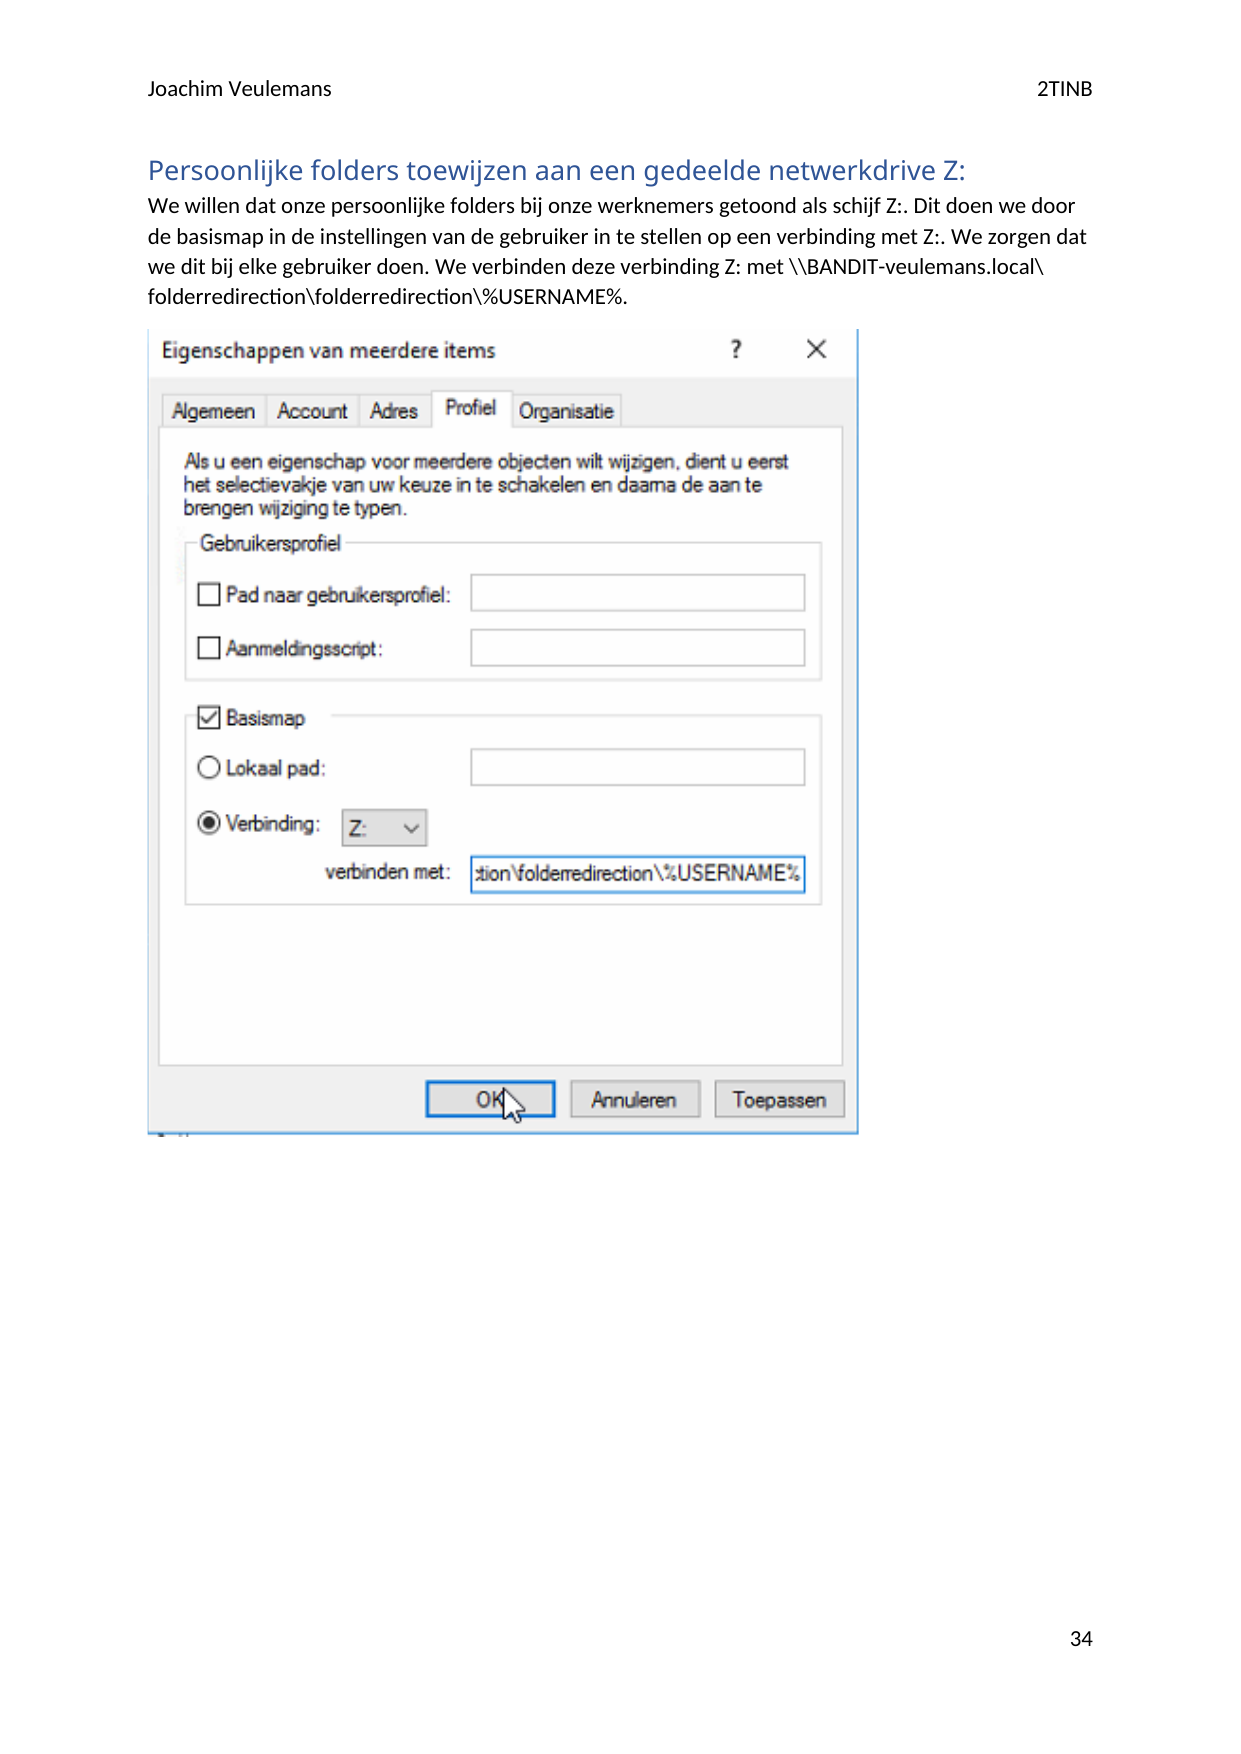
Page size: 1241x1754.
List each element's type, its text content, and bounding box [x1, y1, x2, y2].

picture [147, 329, 859, 1137]
subtitle Persoonlijke folders toewijzen aan een gedeelde netwerkdrive Z: [148, 152, 1093, 189]
text We willen dat onze persoonlijke folders bij onze werknemers getoond als schijf Z:. Dit doen we door de basismap in de instellingen van de gebruiker in te stellen op een verbinding met Z:. We zorgen dat we dit bij elke gebruiker doen. We verbinden deze verbinding Z: met \\BANDIT-veulemans.local\folderredirection\folderredirection\%USERNAME%. [148, 192, 1093, 310]
